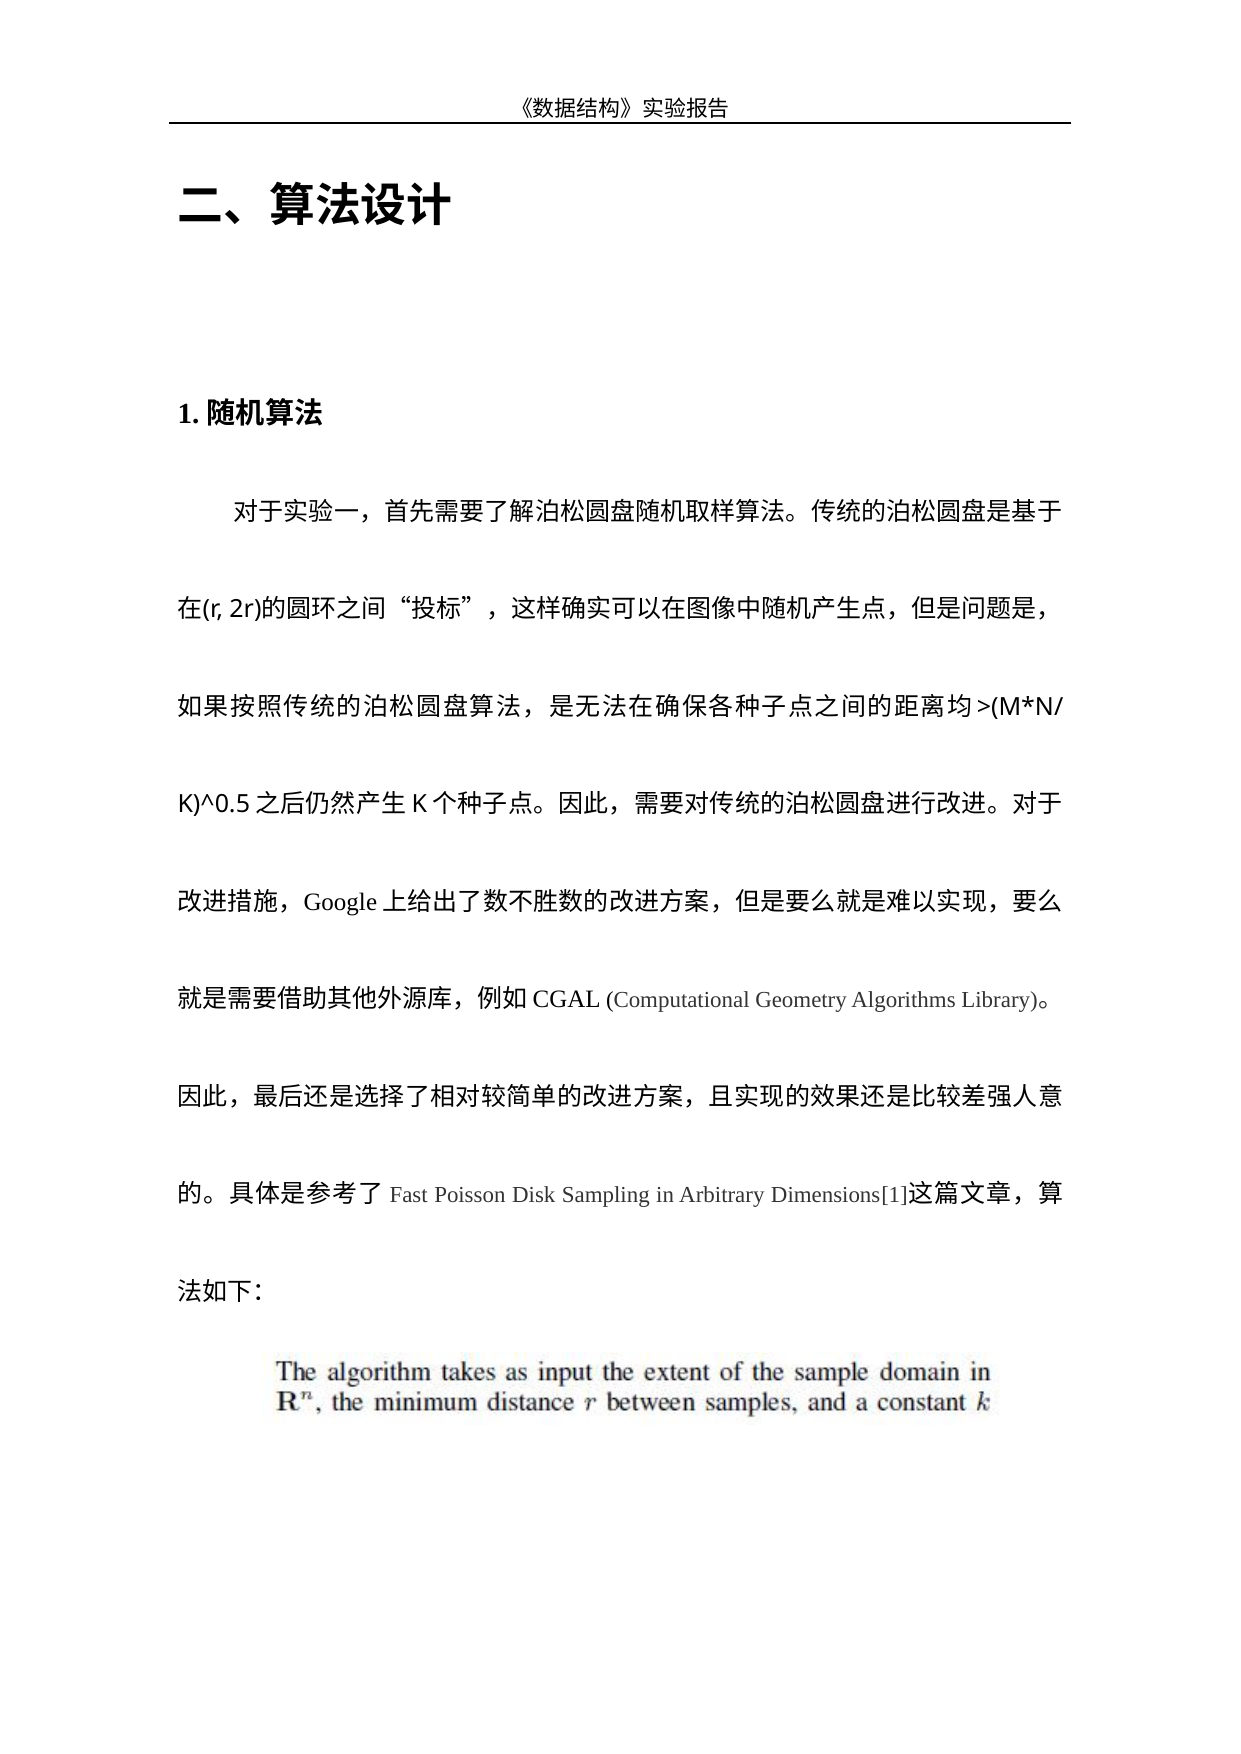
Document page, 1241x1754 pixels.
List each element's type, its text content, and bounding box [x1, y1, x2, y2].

subtitle 1. 随机算法 [177, 378, 1063, 443]
subtitle 二、算法设计 [177, 153, 1063, 250]
picture [261, 1352, 1001, 1425]
text 对于实验一，首先需要了解泊松圆盘随机取样算法。传统的泊松圆盘是基于在(r, 2r)的圆环之间“投标”，这样确实可以在图像中随机产生点，但是问题是，如果按照传统的泊松圆盘算法，是无法在确保各种子点之间的距离均>(M*N/K)^0.5之后仍然产生K个种子点。因此，需要对传统的泊松圆盘进行改进。对于改进措施，Google上给出了数不胜数的改进方案，但是要么就是难以实现，要么就是需要借助其他外源库，例如CGAL (Computational Geometry Algorithms Library)。因此，最后还是选择了相对较简单的改进方案，且实现的效果还是比较差强人意的。具体是参考了Fast Poisson Disk Sampling in Arbitrary Dimensions[1]这篇文章，算法如下： [177, 477, 1063, 1322]
